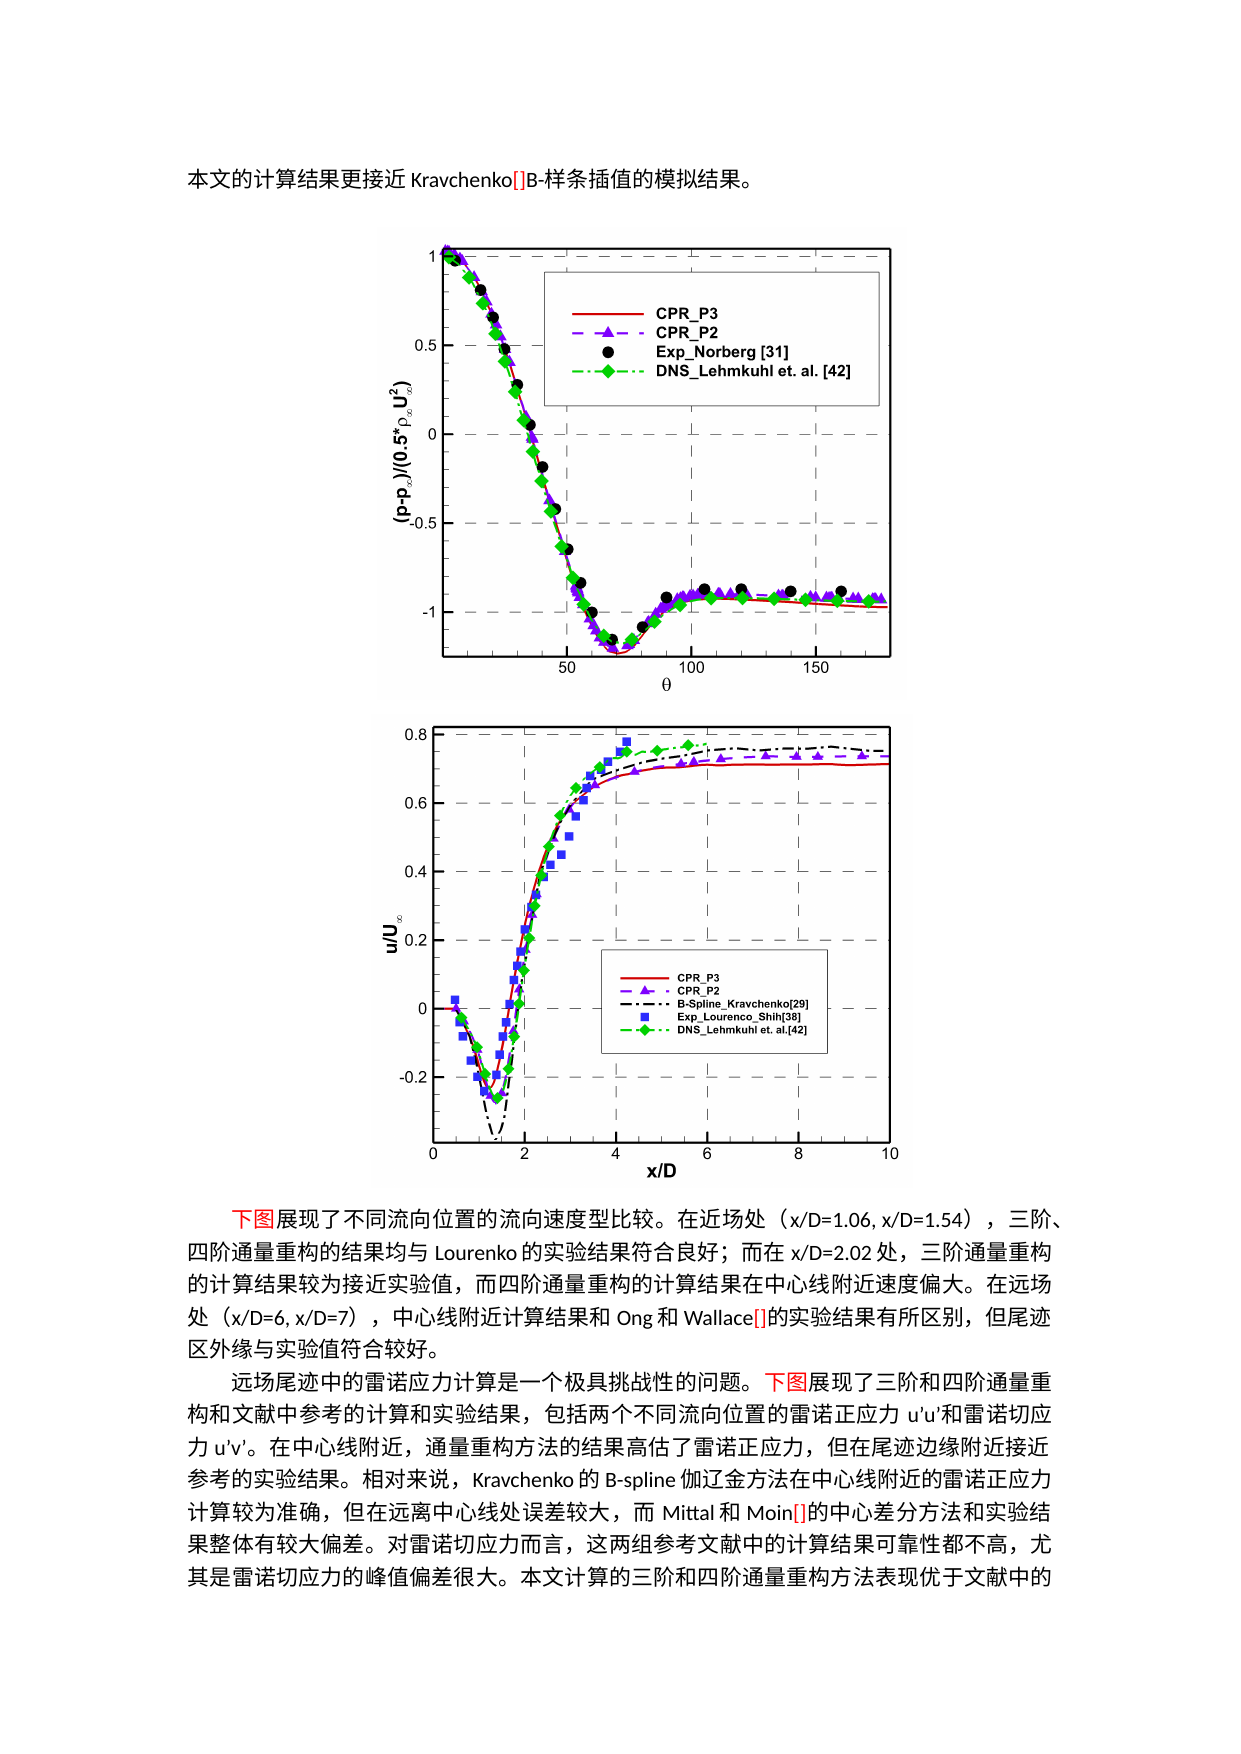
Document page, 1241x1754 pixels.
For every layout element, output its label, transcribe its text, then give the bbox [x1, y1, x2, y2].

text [187, 1364, 1053, 1592]
picture [377, 227, 907, 700]
picture [371, 714, 913, 1188]
text 下图展现了不同流向位置的流向速度型比较。在近场处（x/D=1.06, x/D=1.54），三阶、四阶通量重构的结果均与Lourenko的实验结果符合良好；而在x/D=2.02处，三阶通量重构的计算结果较为接近实验值，而四阶通量重构的计算结果在中心线附近速度偏大。在远场处（x/D=6, x/D=7），中心线附近计算结果和Ong和Wallace[]的实验结果有所区别，但尾迹区外缘与实验值符合较好。 [187, 1202, 1053, 1364]
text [187, 162, 1053, 194]
